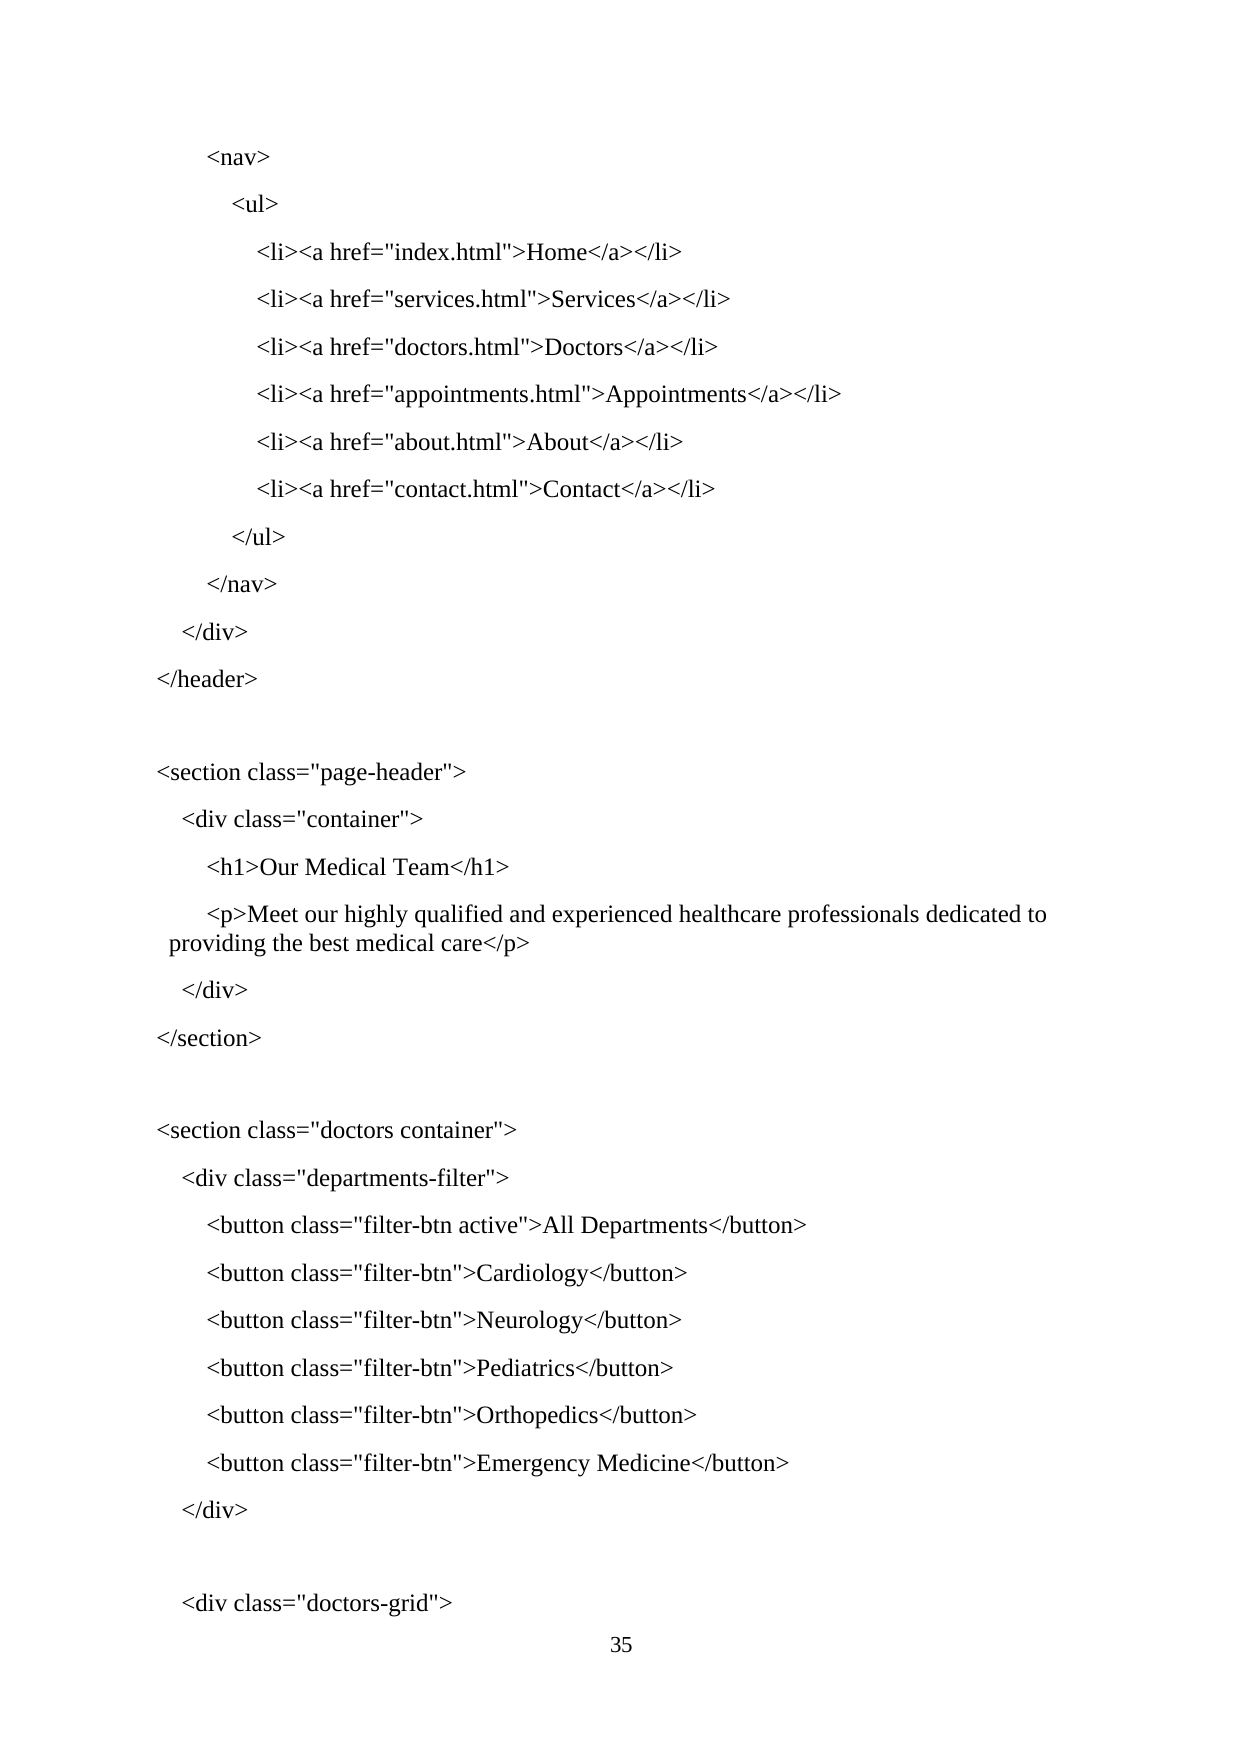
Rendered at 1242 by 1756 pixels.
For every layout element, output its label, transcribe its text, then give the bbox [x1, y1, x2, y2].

list <p>Meet our highly qualified and experienced healthcare professionals dedicated to providing the best medical care</p> [131, 899, 1129, 957]
list <li><a href="services.html">Services</a></li> [131, 284, 1129, 313]
list </ul> [131, 522, 1129, 550]
list <li><a href="contact.html">Contact</a></li> [131, 474, 1129, 503]
list <li><a href="about.html">About</a></li> [131, 427, 1129, 455]
list <button class="filter-btn">Emergency Medicine</button> [131, 1448, 1129, 1477]
list <button class="filter-btn">Neurology</button> [131, 1306, 1129, 1334]
list </nav> [131, 569, 1129, 598]
list <button class="filter-btn active">All Departments</button> [131, 1211, 1129, 1239]
list </div> [131, 617, 1129, 645]
list <section class="doctors container"> [131, 1116, 1129, 1144]
list <div class="doctors-grid"> [131, 1588, 1129, 1617]
list <ul> [131, 189, 1129, 218]
list <h1>Our Medical Team</h1> [131, 852, 1129, 881]
list </section> [131, 1023, 1129, 1052]
list <div class="departments-filter"> [131, 1163, 1129, 1192]
list </div> [131, 1496, 1129, 1524]
list <li><a href="appointments.html">Appointments</a></li> [131, 379, 1129, 408]
list <div class="container"> [131, 804, 1129, 833]
list <section class="page-header"> [131, 757, 1129, 786]
list <button class="filter-btn">Cardiology</button> [131, 1258, 1129, 1287]
list <button class="filter-btn">Pediatrics</button> [131, 1353, 1129, 1382]
list <li><a href="index.html">Home</a></li> [131, 237, 1129, 265]
list </div> [131, 976, 1129, 1004]
list <nav> [131, 142, 1129, 170]
list <li><a href="doctors.html">Doctors</a></li> [131, 332, 1129, 360]
list </header> [131, 664, 1129, 693]
list <button class="filter-btn">Orthopedics</button> [131, 1401, 1129, 1429]
